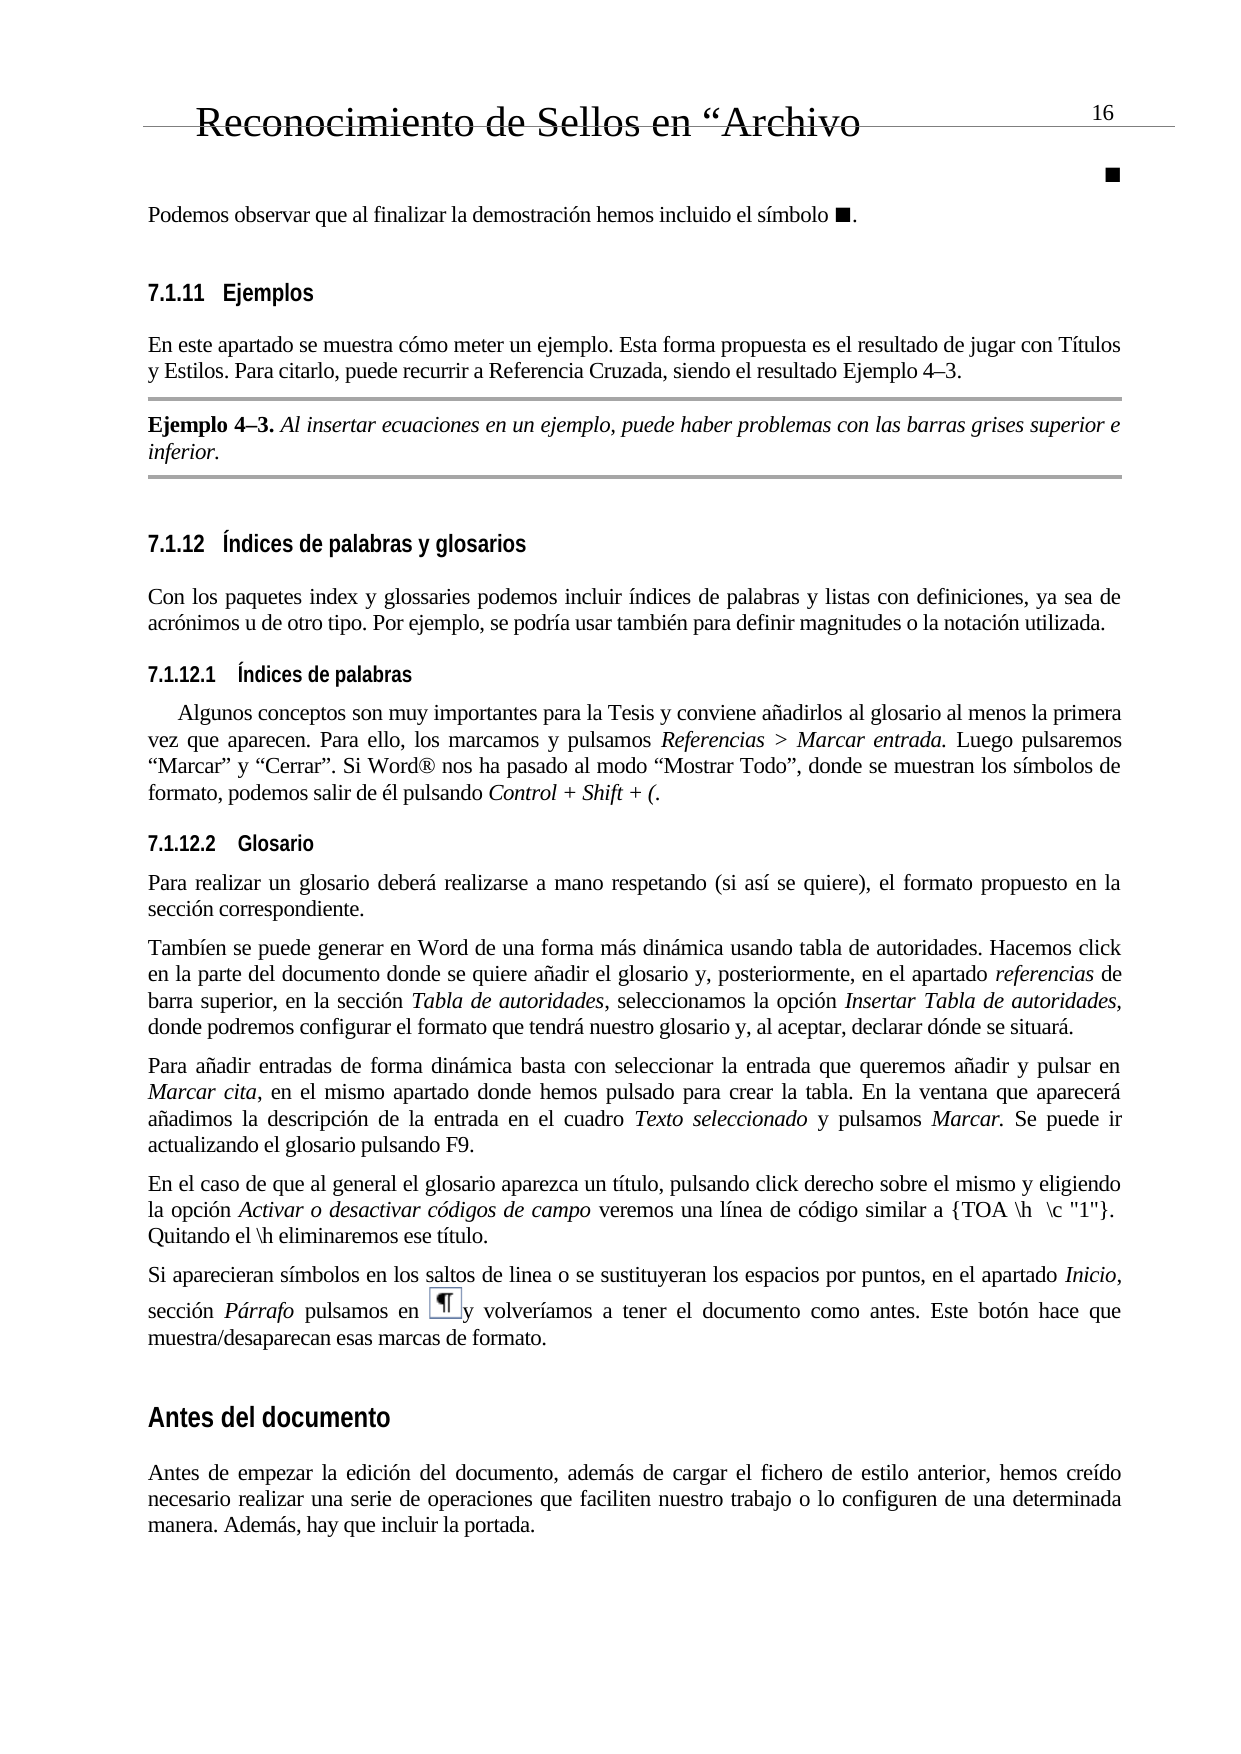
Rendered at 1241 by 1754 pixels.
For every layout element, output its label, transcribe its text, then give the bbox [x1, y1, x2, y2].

text Si aparecieran símbolos en los saltos de linea o se sustituyeran los espacios por puntos, en el apartado Inicio, sección Párrafo pulsamos en y volveríamos a tener el documento como antes. Este botón hace que muestra/desaparecan esas marcas de formato. [148, 1261, 1122, 1350]
text Antes de empezar la edición del documento, además de cargar el fichero de estilo anterior, hemos creído necesario realizar una serie de operaciones que faciliten nuestro trabajo o lo configuren de una determinada manera. Además, hay que incluir la portada. [148, 1459, 1122, 1538]
subtitle Antes del documento [148, 1400, 1123, 1434]
text Para añadir entradas de forma dinámica basta con seleccionar la entrada que queremos añadir y pulsar en Marcar cita, en el mismo apartado donde hemos pulsado para crear la tabla. En la ventana que aparecerá añadimos la descripción de la entrada en el cuadro Texto seleccionado y pulsamos Marcar. Se puede ir actualizando el glosario pulsando F9. [148, 1052, 1122, 1157]
text ∎ [148, 160, 1122, 187]
picture [429, 1287, 463, 1319]
subtitle Índices de palabras y glosarios [148, 529, 1123, 558]
subtitle Índices de palabras [148, 661, 1122, 687]
text Podemos observar que al finalizar la demostración hemos incluido el símbolo ∎. [148, 200, 1122, 227]
text Para realizar un glosario deberá realizarse a mano respetando (si así se quiere), el formato propuesto en la sección correspondiente. [148, 869, 1122, 921]
subtitle Glosario [148, 830, 1122, 856]
text Tambíen se puede generar en Word de una forma más dinámica usando tabla de autoridades. Hacemos click en la parte del documento donde se quiere añadir el glosario y, posteriormente, en el apartado referencias de barra superior, en la sección Tabla de autoridades, seleccionamos la opción Insertar Tabla de autoridades, donde podremos configurar el formato que tendrá nuestro glosario y, al aceptar, declarar dónde se situará. [148, 934, 1122, 1039]
subtitle Ejemplos [148, 277, 1123, 306]
text En el caso de que al general el glosario aparezca un título, pulsando click derecho sobre el mismo y eligiendo la opción Activar o desactivar códigos de campo veremos una línea de código similar a {TOA \h \c "1"}. Quitando el \h eliminaremos ese título. [148, 1170, 1122, 1249]
text Con los paquetes index y glossaries podemos incluir índices de palabras y listas con definiciones, ya sea de acrónimos u de otro tipo. Por ejemplo, se podría usar también para definir magnitudes o la notación utilizada. [148, 583, 1122, 636]
text Algunos conceptos son muy importantes para la Tesis y conviene añadirlos al glosario al menos la primera vez que aparecen. Para ello, los marcamos y pulsamos Referencias > Marcar entrada. Luego pulsaremos “Marcar” y “Cerrar”. Si Word® nos ha pasado al modo “Mostrar Todo”, donde se muestran los símbolos de formato, podemos salir de él pulsando Control + Shift + (. [148, 699, 1122, 805]
